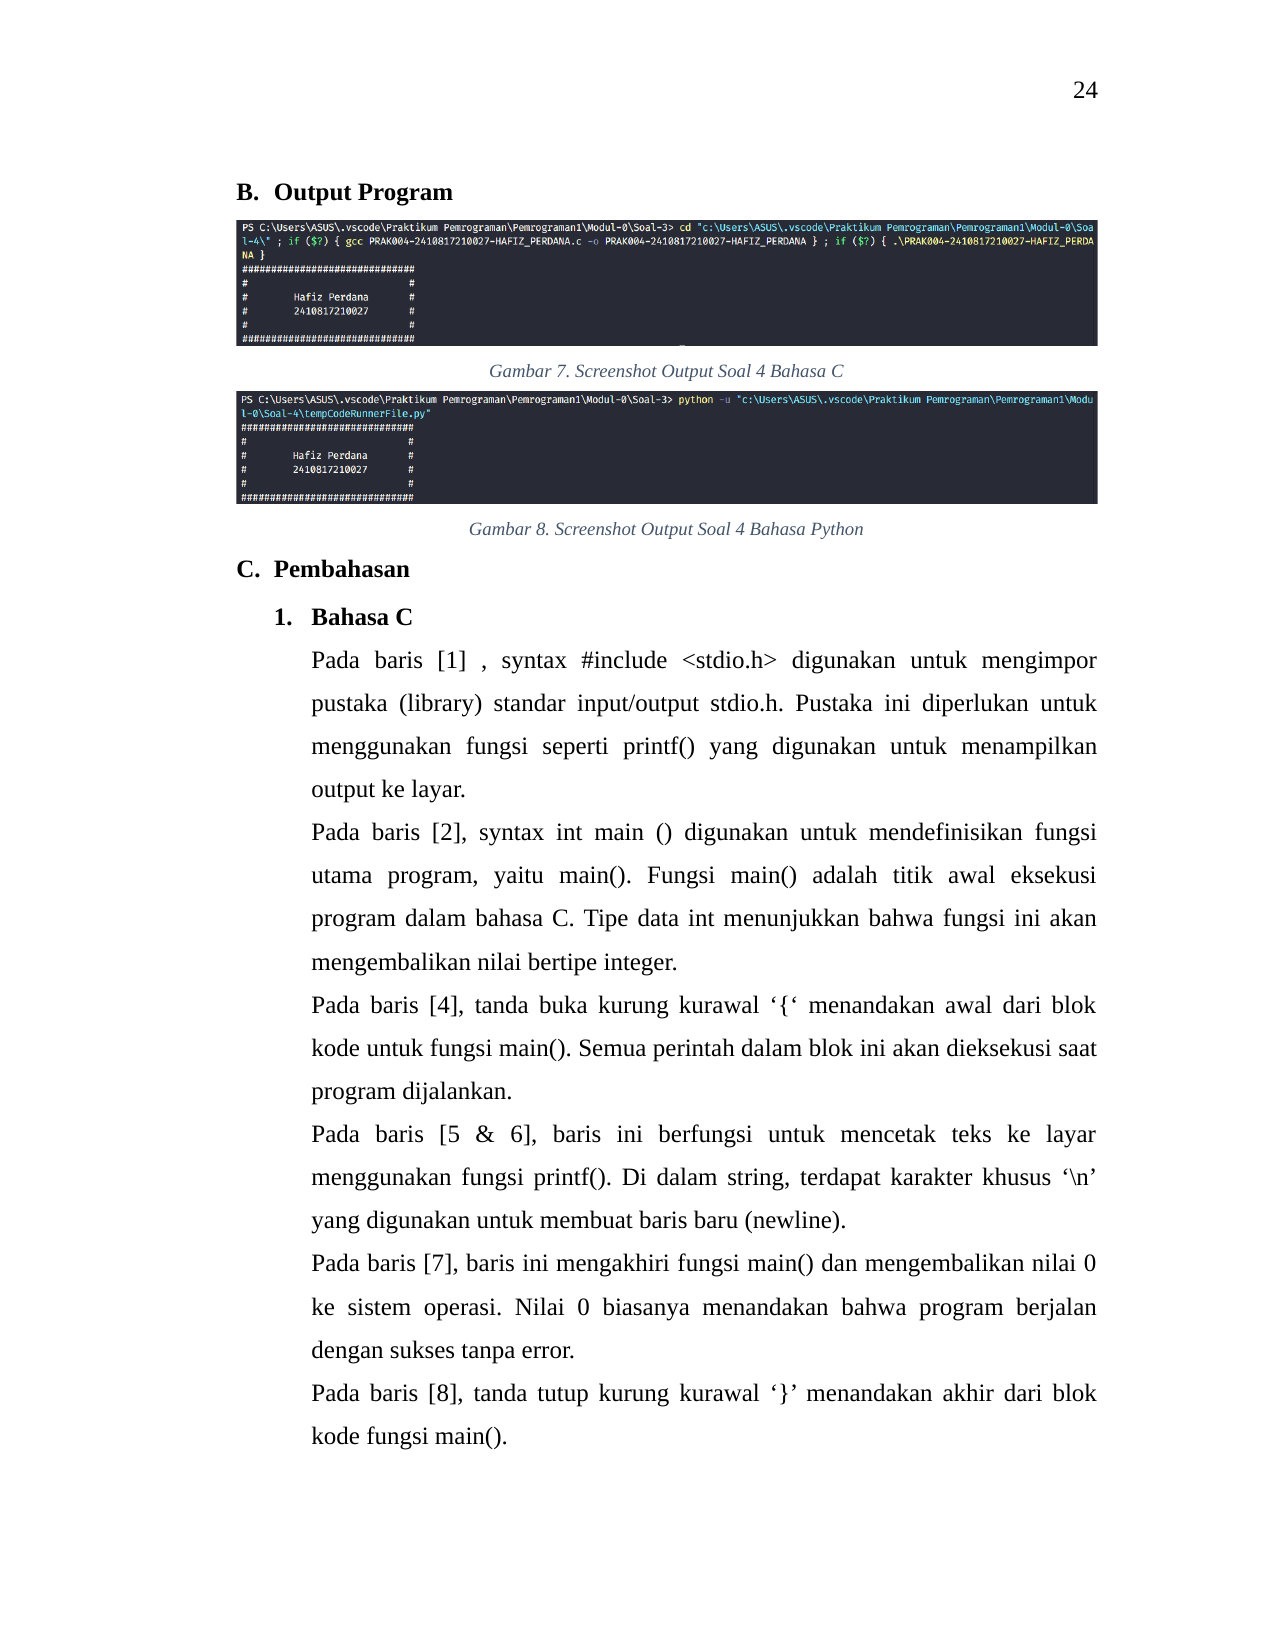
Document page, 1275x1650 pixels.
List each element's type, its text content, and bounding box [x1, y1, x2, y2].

picture [236, 220, 1098, 346]
text Pada baris [8], tanda tutup kurung kurawal ‘}’ menandakan akhir dari blok kode fungsi main(). [311, 1378, 1098, 1450]
text Pada baris [5 & 6], baris ini berfungsi untuk mencetak teks ke layar menggunakan fungsi printf(). Di dalam string, terdapat karakter khusus ‘\n’ yang digunakan untuk membuat baris baru (newline). [311, 1119, 1098, 1234]
text Pada baris [1] , syntax #include <stdio.h> digunakan untuk mengimpor pustaka (library) standar input/output stdio.h. Pustaka ini diperlukan untuk menggunakan fungsi seperti printf() yang digunakan untuk menampilkan output ke layar. [311, 645, 1098, 803]
text Pada baris [7], baris ini mengakhiri fungsi main() dan mengembalikan nilai 0 ke sistem operasi. Nilai 0 biasanya menandakan bahwa program berjalan dengan sukses tanpa error. [311, 1248, 1098, 1363]
subtitle Pembahasan [236, 554, 1098, 583]
text Pada baris [4], tanda buka kurung kurawal ‘{‘ menandakan awal dari blok kode untuk fungsi main(). Semua perintah dalam blok ini akan dieksekusi saat program dijalankan. [311, 990, 1098, 1105]
picture [236, 391, 1098, 504]
subtitle Bahasa C [274, 602, 1098, 630]
subtitle Output Program [236, 177, 1098, 206]
text Pada baris [2], syntax int main () digunakan untuk mendefinisikan fungsi utama program, yaitu main(). Fungsi main() adalah titik awal eksekusi program dalam bahasa C. Tipe data int menunjukkan bahwa fungsi ini akan mengembalikan nilai bertipe integer. [311, 817, 1098, 975]
